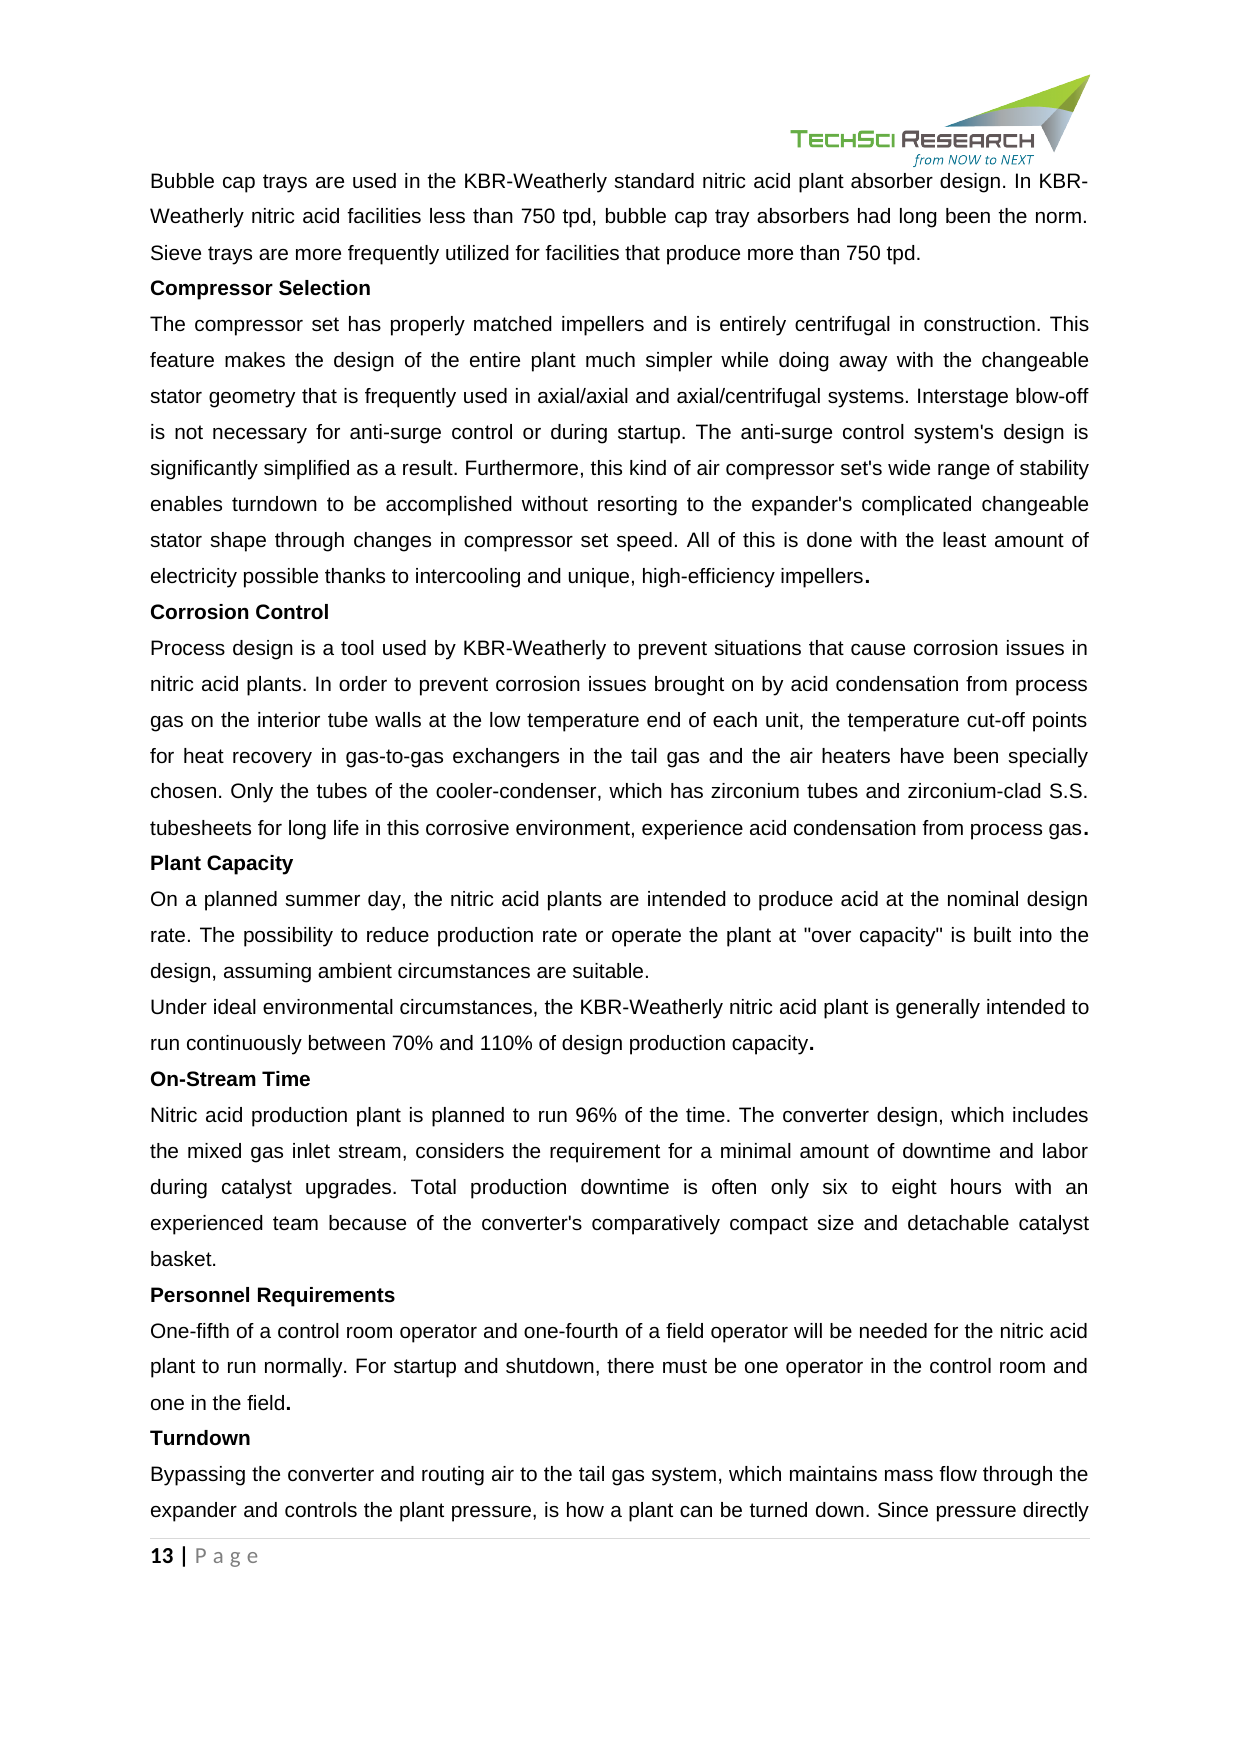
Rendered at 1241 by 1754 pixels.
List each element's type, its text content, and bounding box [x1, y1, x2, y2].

text Plant Capacity [150, 851, 1090, 875]
text Personnel Requirements [150, 1282, 1090, 1306]
text The compressor set has properly matched impellers and is entirely centrifugal in construction. This feature makes the design of the entire plant much simpler while doing away with the changeable stator geometry that is frequently used in axial/axial and axial/centrifugal systems. Interstage blow-off is not necessary for anti-surge control or during startup. The anti-surge control system's design is significantly simplified as a result. Furthermore, this kind of air compressor set's wide range of stability enables turndown to be accomplished without resorting to the expander's complicated changeable stator shape through changes in compressor set speed. All of this is done with the least amount of electricity possible thanks to intercooling and unique, high-efficiency impellers. [150, 312, 1090, 588]
text One-fifth of a control room operator and one-fourth of a field operator will be needed for the nitric acid plant to run normally. For startup and shutdown, there must be one operator in the control room and one in the field. [150, 1318, 1090, 1414]
text On-Stream Time [150, 1067, 1090, 1091]
text Process design is a tool used by KBR-Weatherly to prevent situations that cause corrosion issues in nitric acid plants. In order to prevent corrosion issues brought on by acid condensation from process gas on the interior tube walls at the low temperature end of each unit, the temperature cut-off points for heat recovery in gas-to-gas exchangers in the tail gas and the air heaters have been specially chosen. Only the tubes of the cooler-condenser, which has zirconium tubes and zirconium-clad S.S. tubesheets for long life in this corrosive environment, experience acid condensation from process gas. [150, 636, 1090, 839]
text Corrosion Control [150, 600, 1090, 624]
text On a planned summer day, the nitric acid plants are intended to produce acid at the nominal design rate. The possibility to reduce production rate or operate the plant at "over capacity" is built into the design, assuming ambient circumstances are suitable. [150, 887, 1090, 983]
text Turndown [150, 1426, 1090, 1450]
text Nitric acid production plant is planned to run 96% of the time. The converter design, which includes the mixed gas inlet stream, considers the requirement for a minimal amount of downtime and labor during catalyst upgrades. Total production downtime is often only six to eight hours with an experienced team because of the converter's comparatively compact size and detachable catalyst basket. [150, 1103, 1090, 1271]
text Compressor Selection [150, 276, 1090, 300]
picture [788, 73, 1091, 169]
text Under ideal environmental circumstances, the KBR-Weatherly nitric acid plant is generally intended to run continuously between 70% and 110% of design production capacity. [150, 995, 1090, 1055]
text Bubble cap trays are used in the KBR-Weatherly standard nitric acid plant absorber design. In KBR-Weatherly nitric acid facilities less than 750 tpd, bubble cap tray absorbers had long been the norm. Sieve trays are more frequently utilized for facilities that produce more than 750 tpd. [150, 168, 1090, 264]
